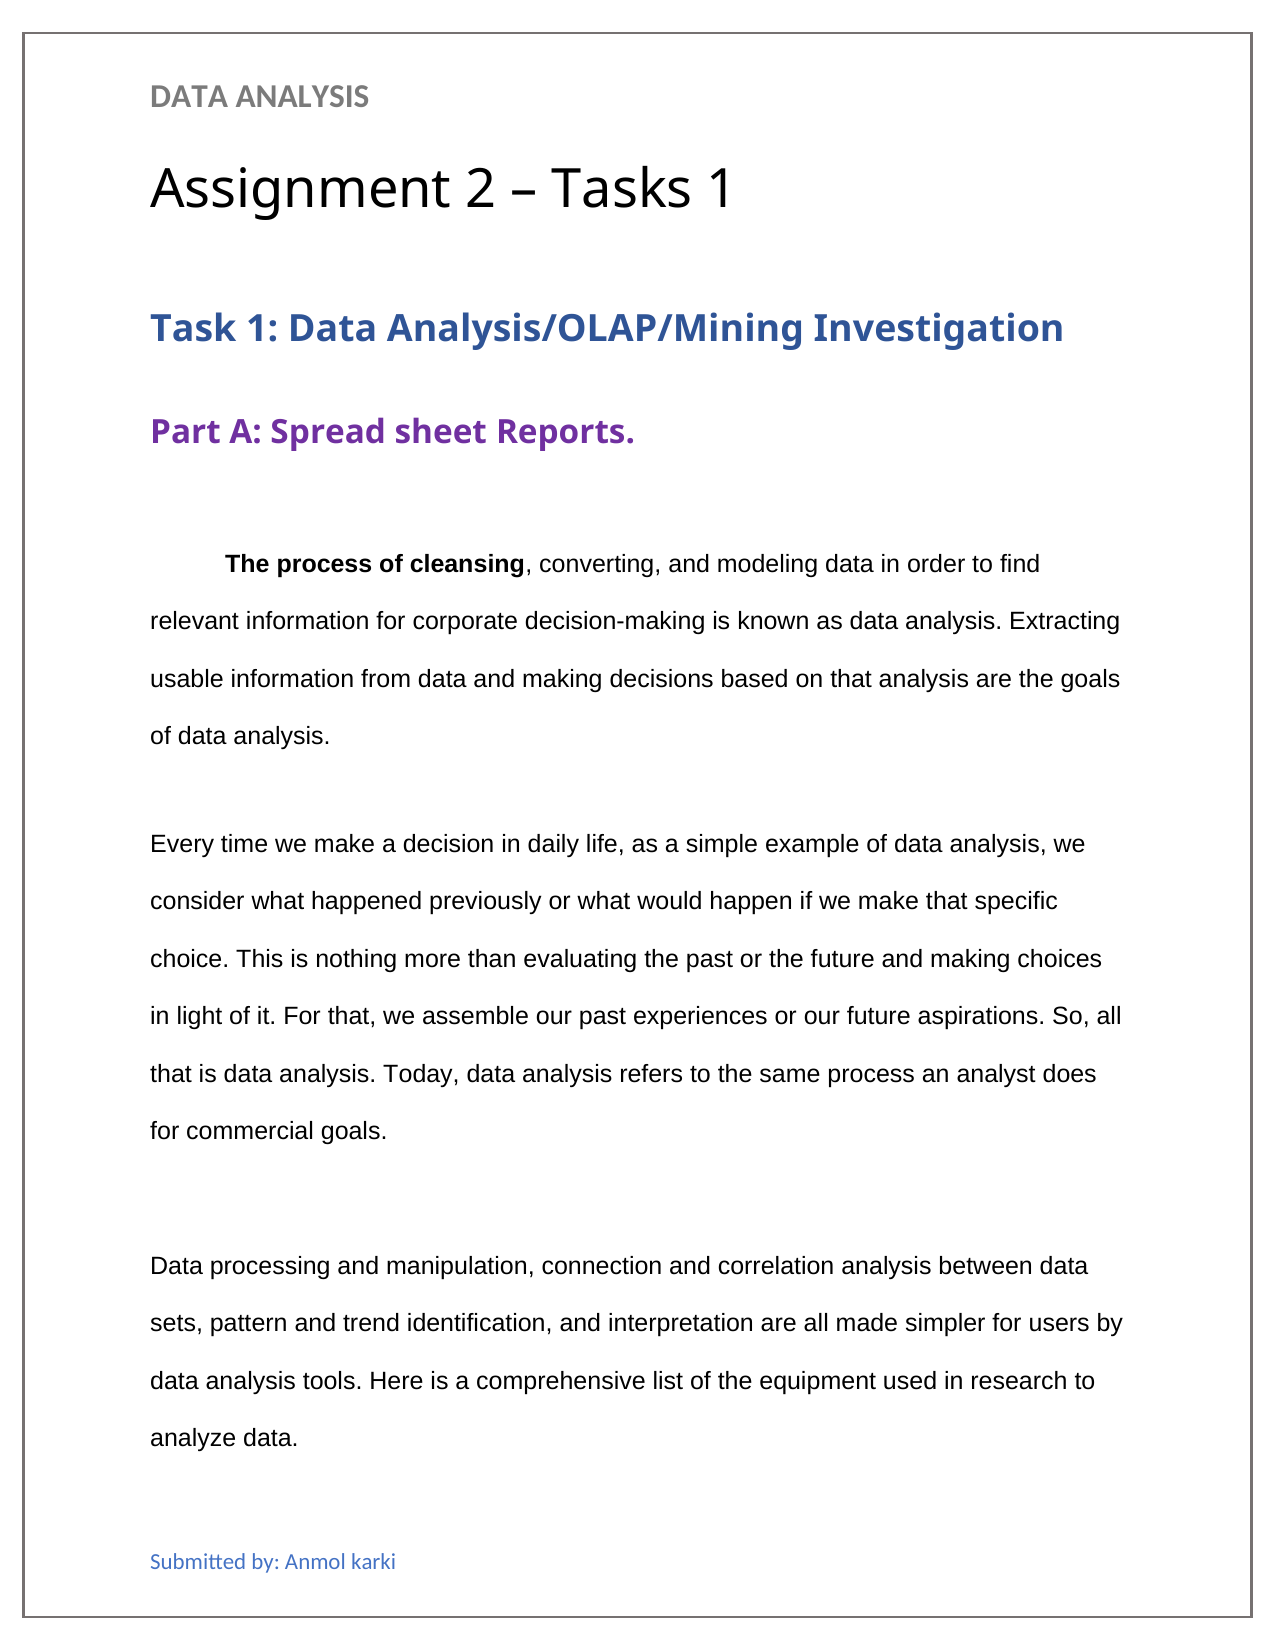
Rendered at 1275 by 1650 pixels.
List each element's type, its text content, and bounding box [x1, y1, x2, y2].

subtitle Part A: Spread sheet Reports. [150, 408, 1125, 453]
text Every time we make a decision in daily life, as a simple example of data analysis, we consider what happened previously or what would happen if we make that specific choice. This is nothing more than evaluating the past or the future and making choices in light of it. For that, we assemble our past experiences or our future aspirations. So, all that is data analysis. Today, data analysis refers to the same process an analyst does for commercial goals. [150, 829, 1125, 1145]
text Assignment 2 – Tasks 1 [150, 150, 1125, 224]
text Data processing and manipulation, connection and correlation analysis between data sets, pattern and trend identification, and interpretation are all made simpler for users by data analysis tools. Here is a comprehensive list of the equipment used in research to analyze data. [150, 1251, 1125, 1452]
text The process of cleansing, converting, and modeling data in order to find relevant information for corporate decision-making is known as data analysis. Extracting usable information from data and making decisions based on that analysis are the goals of data analysis. [150, 549, 1125, 750]
subtitle Task 1: Data Analysis/OLAP/Mining Investigation [150, 302, 1125, 353]
